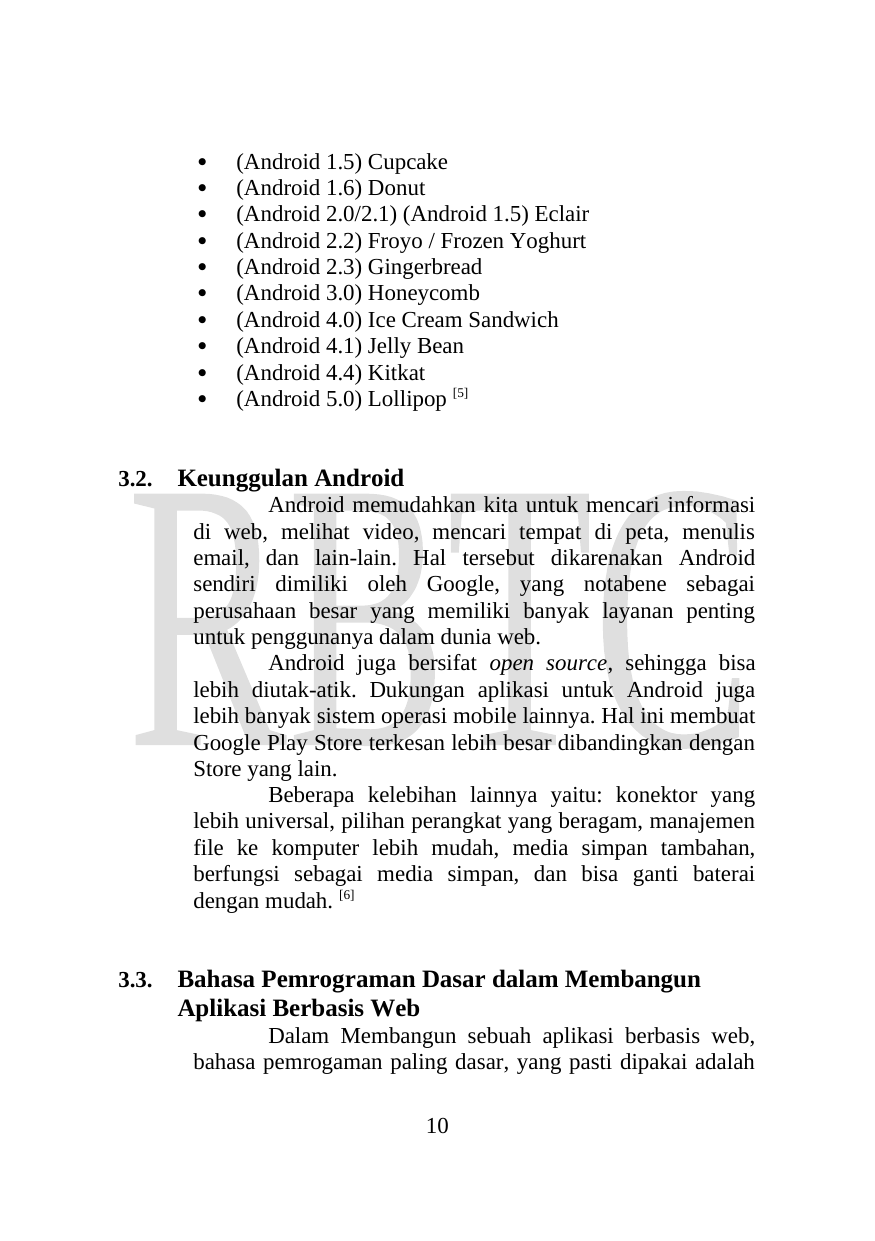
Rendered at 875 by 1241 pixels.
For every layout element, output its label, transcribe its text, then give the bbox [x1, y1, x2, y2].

list (Android 1.6) Donut [199, 174, 756, 200]
list (Android 5.0) Lollipop [5] [199, 385, 756, 411]
list (Android 4.0) Ice Cream Sandwich [199, 306, 756, 332]
subtitle Keunggulan Android [118, 463, 756, 491]
list (Android 2.2) Froyo / Frozen Yoghurt [199, 227, 756, 253]
list (Android 2.3) Gingerbread [199, 253, 756, 279]
text Android juga bersifat open source, sehingga bisa lebih diutak-atik. Dukungan aplikasi untuk Android juga lebih banyak sistem operasi mobile lainnya. Hal ini membuat Google Play Store terkesan lebih besar dibandingkan dengan Store yang lain. [193, 649, 756, 781]
list (Android 2.0/2.1) (Android 1.5) Eclair [199, 200, 756, 227]
list (Android 1.5) Cupcake [199, 148, 756, 174]
list (Android 3.0) Honeycomb [199, 279, 756, 306]
text Beberapa kelebihan lainnya yaitu: konektor yang lebih universal, pilihan perangkat yang beragam, manajemen file ke komputer lebih mudah, media simpan tambahan, berfungsi sebagai media simpan, dan bisa ganti baterai dengan mudah. [6] [193, 781, 756, 913]
list (Android 4.1) Jelly Bean [199, 332, 756, 358]
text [193, 1022, 756, 1074]
list (Android 4.4) Kitkat [199, 358, 756, 385]
text Android memudahkan kita untuk mencari informasi di web, melihat video, mencari tempat di peta, menulis email, dan lain-lain. Hal tersebut dikarenakan Android sendiri dimiliki oleh Google, yang notabene sebagai perusahaan besar yang memiliki banyak layanan penting untuk penggunanya dalam dunia web. [193, 491, 756, 649]
subtitle Bahasa Pemrograman Dasar dalam Membangun Aplikasi Berbasis Web [118, 964, 756, 1022]
